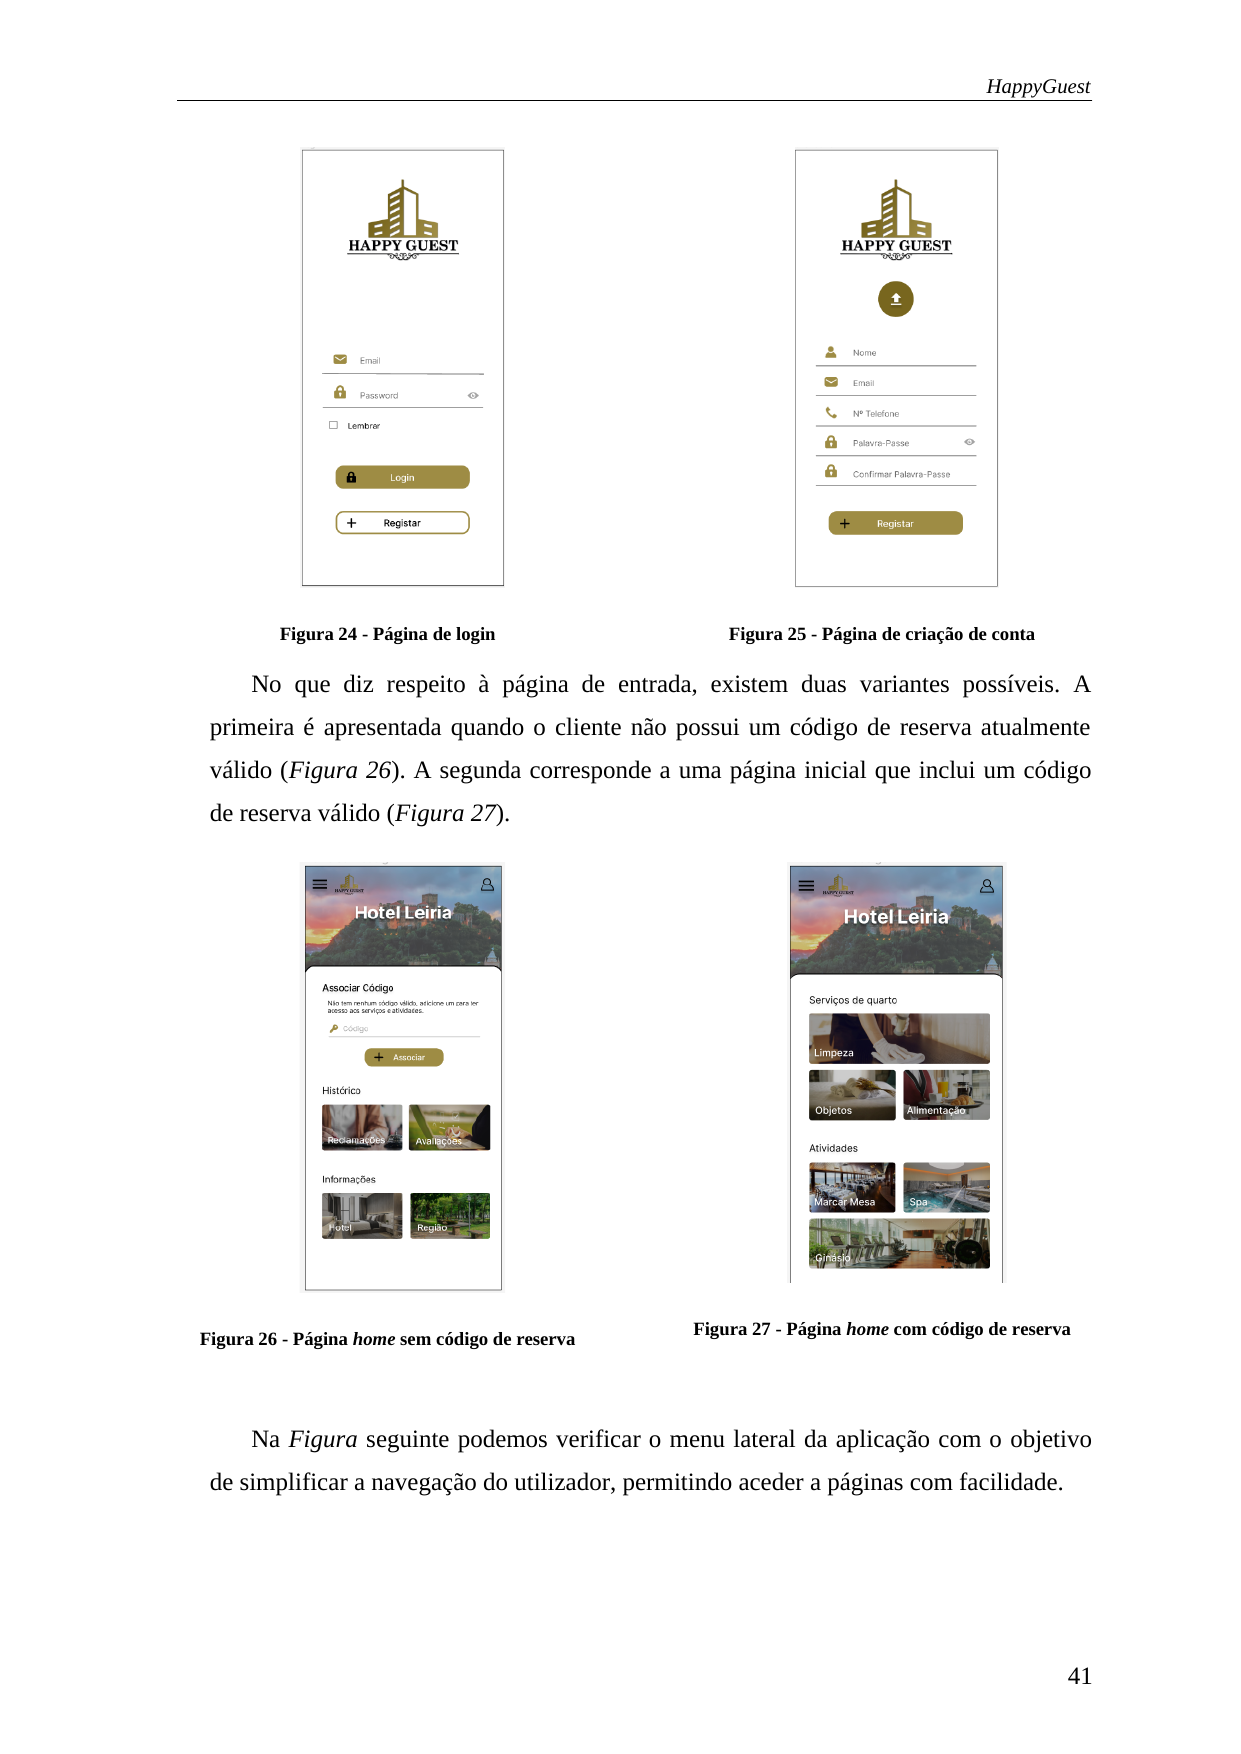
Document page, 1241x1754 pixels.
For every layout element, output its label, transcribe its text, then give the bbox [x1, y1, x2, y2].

text Figura 25 - Página de criação de conta [672, 623, 1092, 644]
text Figura 26 - Página home sem código de reserva [177, 1328, 598, 1349]
picture [300, 147, 505, 588]
picture [299, 862, 506, 1293]
text Figura 24 - Página de login [177, 622, 598, 644]
picture [795, 147, 999, 588]
picture [787, 862, 1007, 1283]
text No que diz respeito à página de entrada, existem duas variantes possíveis. A primeira é apresentada quando o cliente não possui um código de reserva atualmente válido (Figura 26). A segunda corresponde a uma página inicial que inclui um código de reserva válido (Figura 27). [209, 669, 1092, 827]
text Figura 27 - Página home com código de reserva [672, 1318, 1092, 1339]
text Na Figura seguinte podemos verificar o menu lateral da aplicação com o objetivo de simplificar a navegação do utilizador, permitindo aceder a páginas com facilidade. [209, 1424, 1092, 1496]
